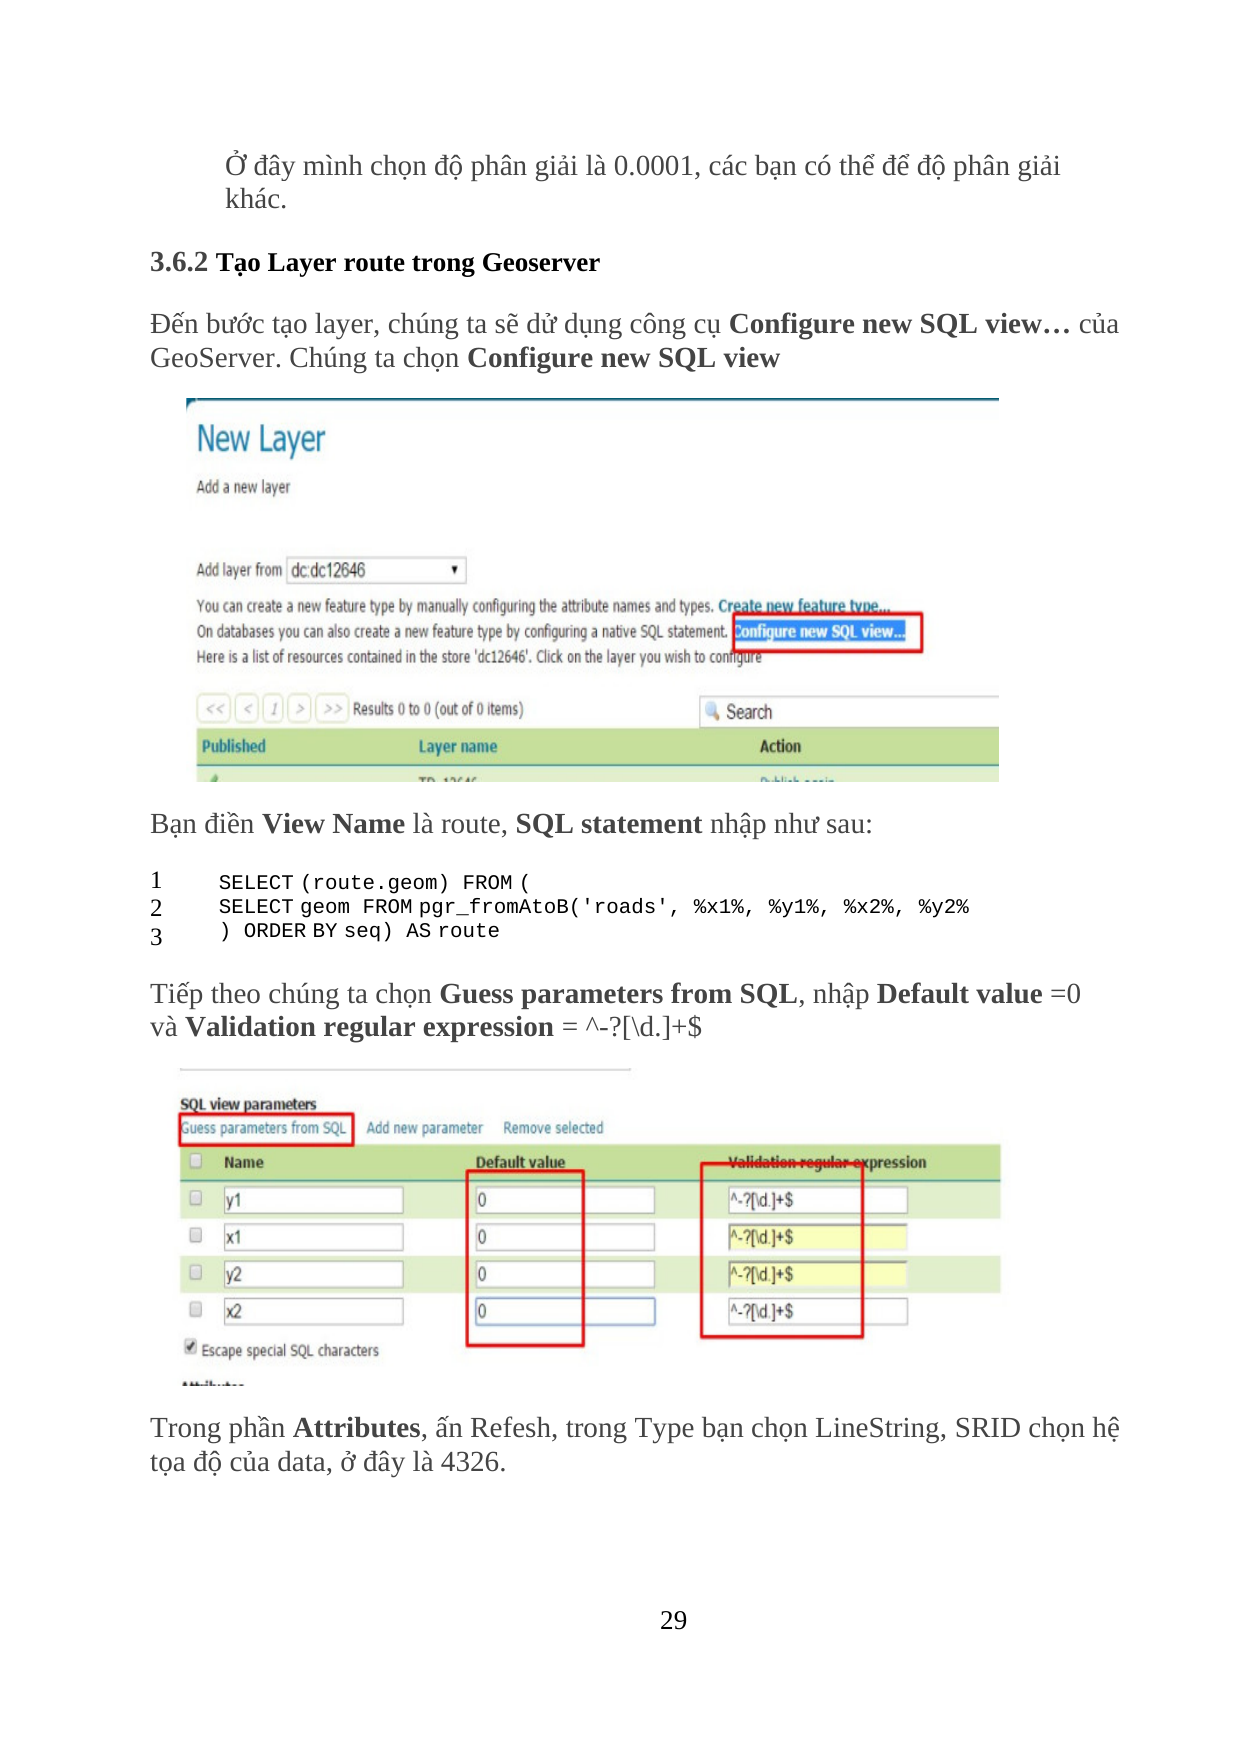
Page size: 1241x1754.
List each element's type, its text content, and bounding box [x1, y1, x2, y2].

table_header 1 2 3 [150, 865, 219, 951]
text Đến bước tạo layer, chúng ta sẽ dử dụng công cụ Configure new SQL view… của GeoServer. Chúng ta chọn Configure new SQL view [150, 307, 1122, 374]
text Tiếp theo chúng ta chọn Guess parameters from SQL, nhập Default value =0 và Validation regular expression = ^-?[\d.]+$ [150, 976, 1122, 1043]
text Trong phần Attributes, ấn Refesh, trong Type bạn chọn LineString, SRID chọn hệ tọa độ của data, ở đây là 4326. [150, 1410, 1122, 1477]
table_header SELECT (route.geom) FROM ( SELECT geom FROM pgr_fromAtoB('roads', %x1%, %y1%, %x2%, %y2% ) ORDER BY seq) AS route [219, 865, 1240, 951]
picture [186, 398, 999, 782]
picture [158, 1068, 1015, 1386]
text 3.6.2 Tạo Layer route trong Geoserver [150, 244, 1122, 277]
text Bạn điền View Name là route, SQL statement nhập như sau: [150, 806, 1122, 840]
